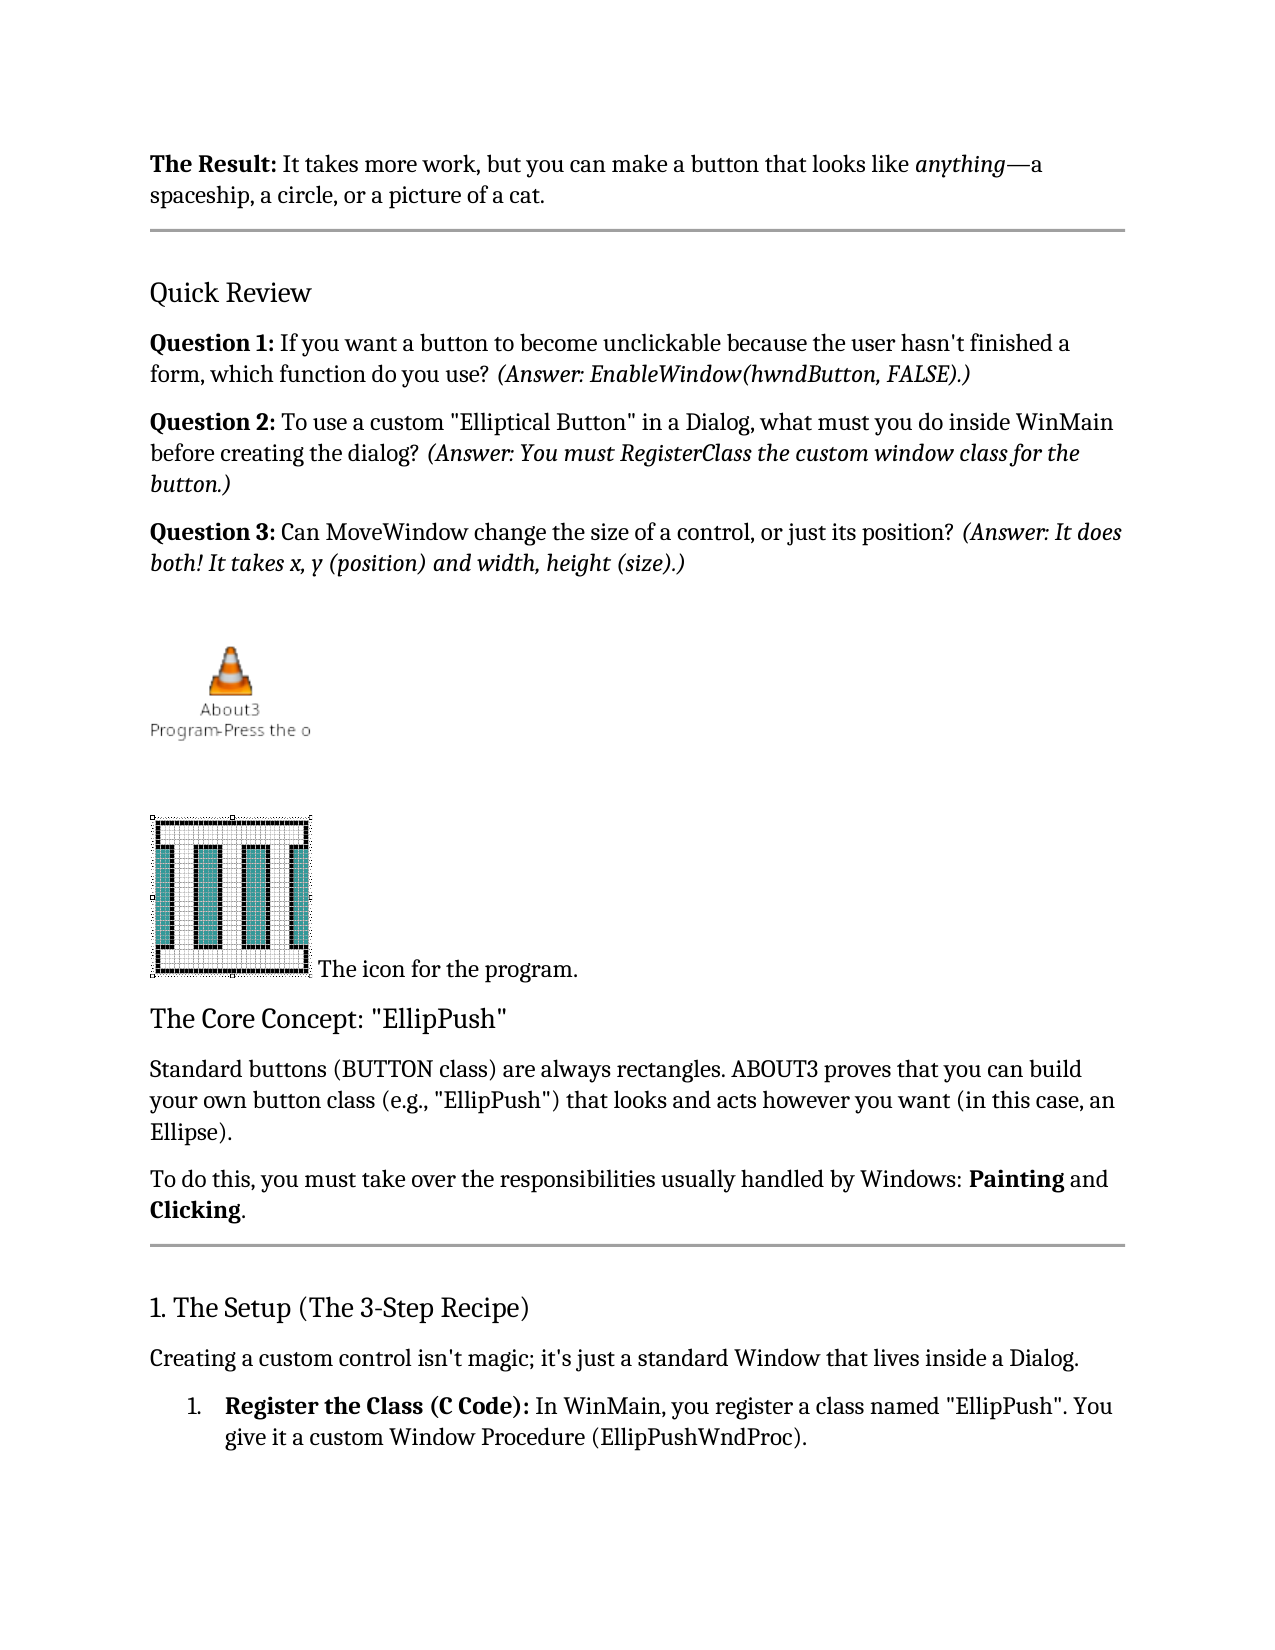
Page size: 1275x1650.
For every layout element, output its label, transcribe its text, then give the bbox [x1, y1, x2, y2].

text The Core Concept: "EllipPush" [150, 1002, 1125, 1036]
text Question 1: If you want a button to become unclickable because the user hasn't finished a form, which function do you use? (Answer: EnableWindow(hwndButton, FALSE).) [150, 329, 1125, 389]
text Creating a custom control isn't magic; it's just a standard Window that lives inside a Dialog. [150, 1344, 1125, 1373]
text To do this, you must take over the responsibilities usually handled by Windows: Painting and Clicking. [150, 1165, 1125, 1225]
text Quick Review [150, 276, 1125, 310]
text Standard buttons (BUTTON class) are always rectangles. ABOUT3 proves that you can build your own button class (e.g., "EllipPush") that looks and acts however you want (in this case, an Ellipse). [150, 1055, 1125, 1146]
text Question 2: To use a custom "Elliptical Button" in a Dialog, what must you do inside WinMain before creating the dialog? (Answer: You must RegisterClass the custom window class for the button.) [150, 408, 1125, 499]
text Question 3: Can MoveWindow change the size of a control, or just its position? (Answer: It does both! It takes x, y (position) and width, height (size).) [150, 518, 1125, 578]
text The icon for the program. [150, 815, 1125, 983]
picture [150, 815, 313, 978]
list Register the Class (C Code): In WinMain, you register a class named "EllipPush". You give it a custom Window Procedure (EllipPushWndProc). [187, 1392, 1125, 1452]
text The Result: It takes more work, but you can make a button that looks like anything—a spaceship, a circle, or a picture of a cat. [150, 150, 1125, 210]
text 1. The Setup (The 3-Step Recipe) [150, 1292, 1125, 1325]
